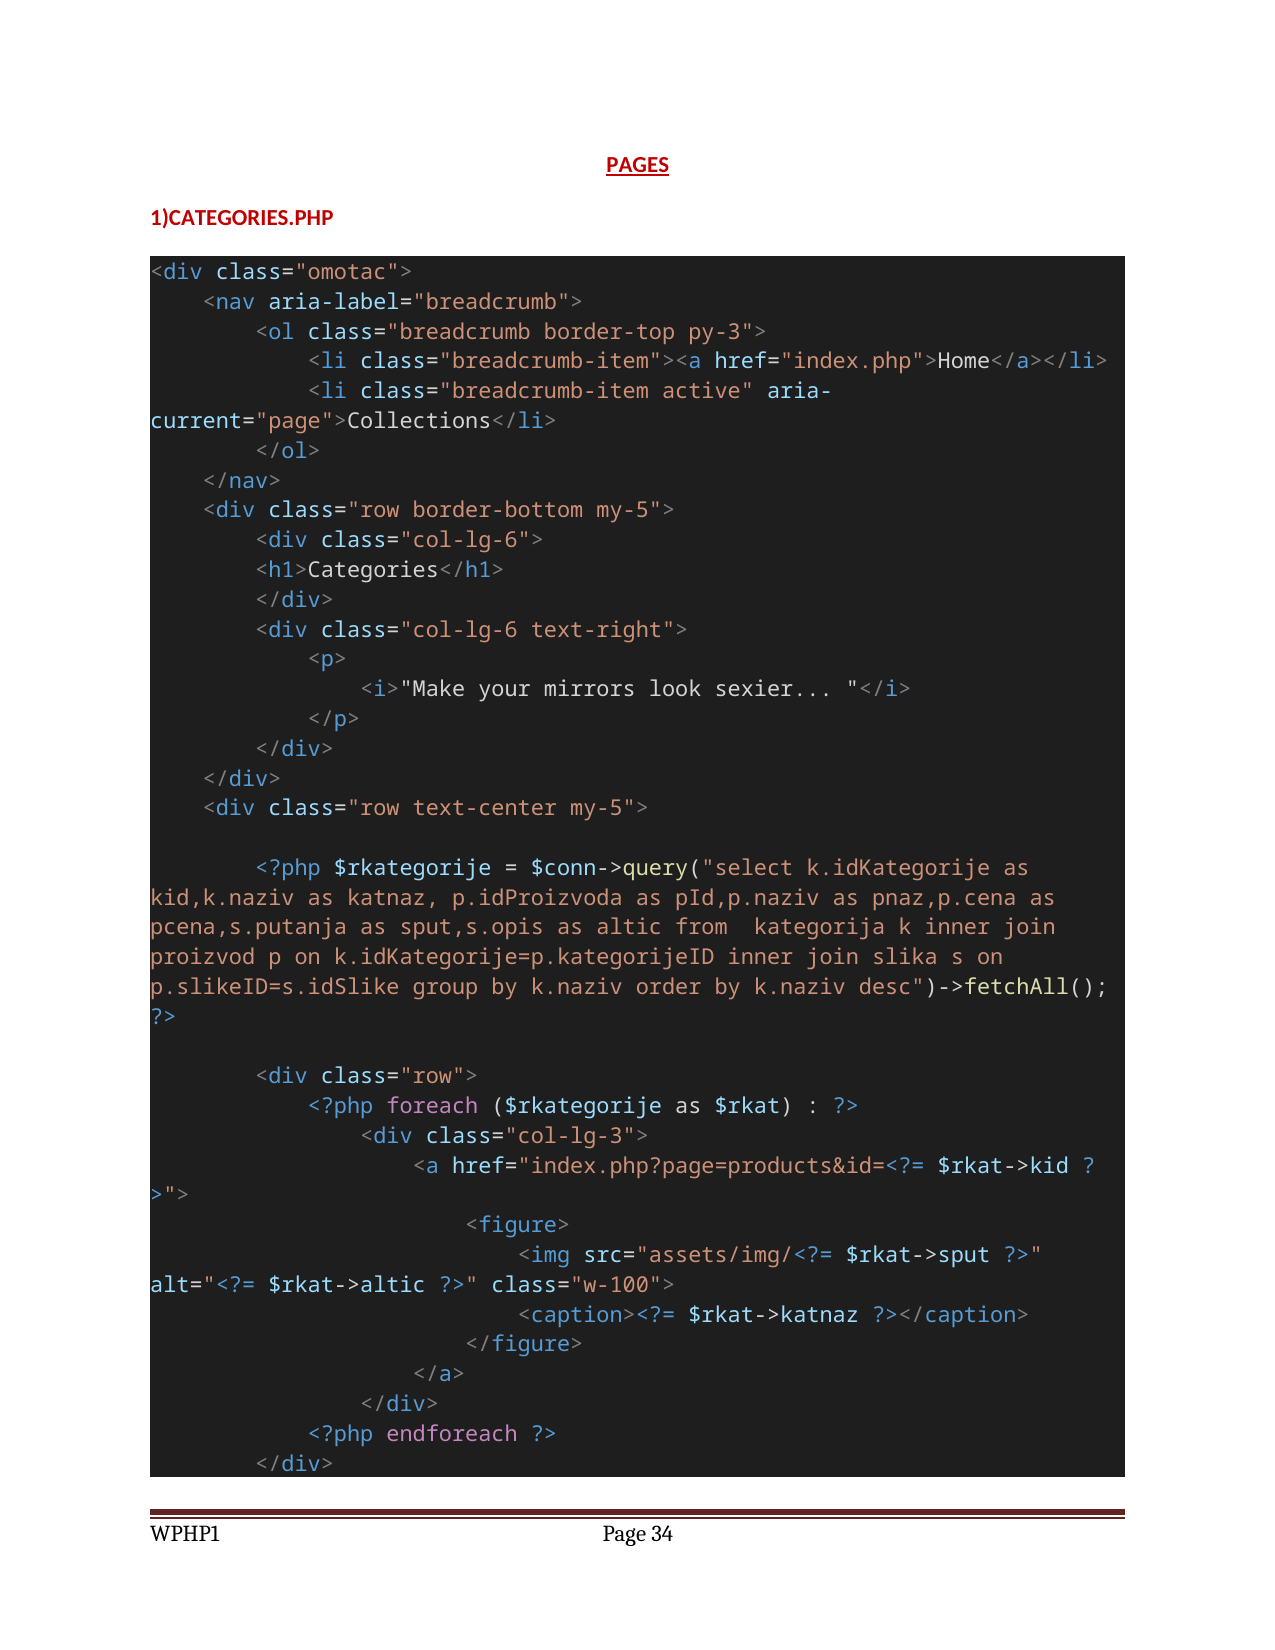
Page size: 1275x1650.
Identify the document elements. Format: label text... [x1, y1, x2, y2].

text </ol> [150, 435, 1125, 464]
text <caption><?= $rkat->katnaz ?></caption> [150, 1299, 1125, 1328]
text <li class="breadcrumb-item active" aria-current="page">Collections</li> [150, 375, 1125, 435]
text <div class="row text-center my-5"> [150, 792, 1125, 822]
text <div class="col-lg-6 text-right"> [150, 613, 1125, 643]
text <div class="row border-bottom my-5"> [150, 494, 1125, 524]
text <?php $rkategorije = $conn->query("select k.idKategorije as kid,k.naziv as katnaz, p.idProizvoda as pId,p.naziv as pnaz,p.cena as pcena,s.putanja as sput,s.opis as altic from kategorija k inner join proizvod p on k.idKategorije=p.kategorijeID inner join slika s on p.slikeID=s.idSlike group by k.naziv order by k.naziv desc")->fetchAll(); ?> [150, 852, 1125, 1031]
text </a> [150, 1358, 1125, 1388]
text PAGES [150, 150, 1125, 178]
text <li class="breadcrumb-item"><a href="index.php">Home</a></li> [150, 345, 1125, 375]
text </div> [150, 1448, 1125, 1477]
text <h1>Categories</h1> [150, 554, 1125, 584]
text <div class="col-lg-3"> [150, 1120, 1125, 1150]
text <img src="assets/img/<?= $rkat->sput ?>" alt="<?= $rkat->altic ?>" class="w-100"> [150, 1239, 1125, 1299]
text <nav aria-label="breadcrumb"> [150, 286, 1125, 316]
text 1)CATEGORIES.PHP [150, 203, 1125, 231]
text <a href="index.php?page=products&id=<?= $rkat->kid ?>"> [150, 1150, 1125, 1209]
text <div class="omotac"> [150, 256, 1125, 286]
text </div> [150, 733, 1125, 762]
text </figure> [150, 1328, 1125, 1358]
text <ol class="breadcrumb border-top py-3"> [150, 316, 1125, 345]
text </nav> [150, 464, 1125, 494]
text </div> [150, 762, 1125, 792]
text <?php endforeach ?> [150, 1418, 1125, 1448]
text </div> [150, 1388, 1125, 1418]
text <figure> [150, 1209, 1125, 1239]
text <div class="col-lg-6"> [150, 524, 1125, 554]
text <div class="row"> [150, 1060, 1125, 1090]
text <i>"Make your mirrors look sexier... "</i> [150, 673, 1125, 703]
text <p> [150, 643, 1125, 673]
text </div> [150, 584, 1125, 613]
text <?php foreach ($rkategorije as $rkat) : ?> [150, 1090, 1125, 1120]
text </p> [150, 703, 1125, 733]
